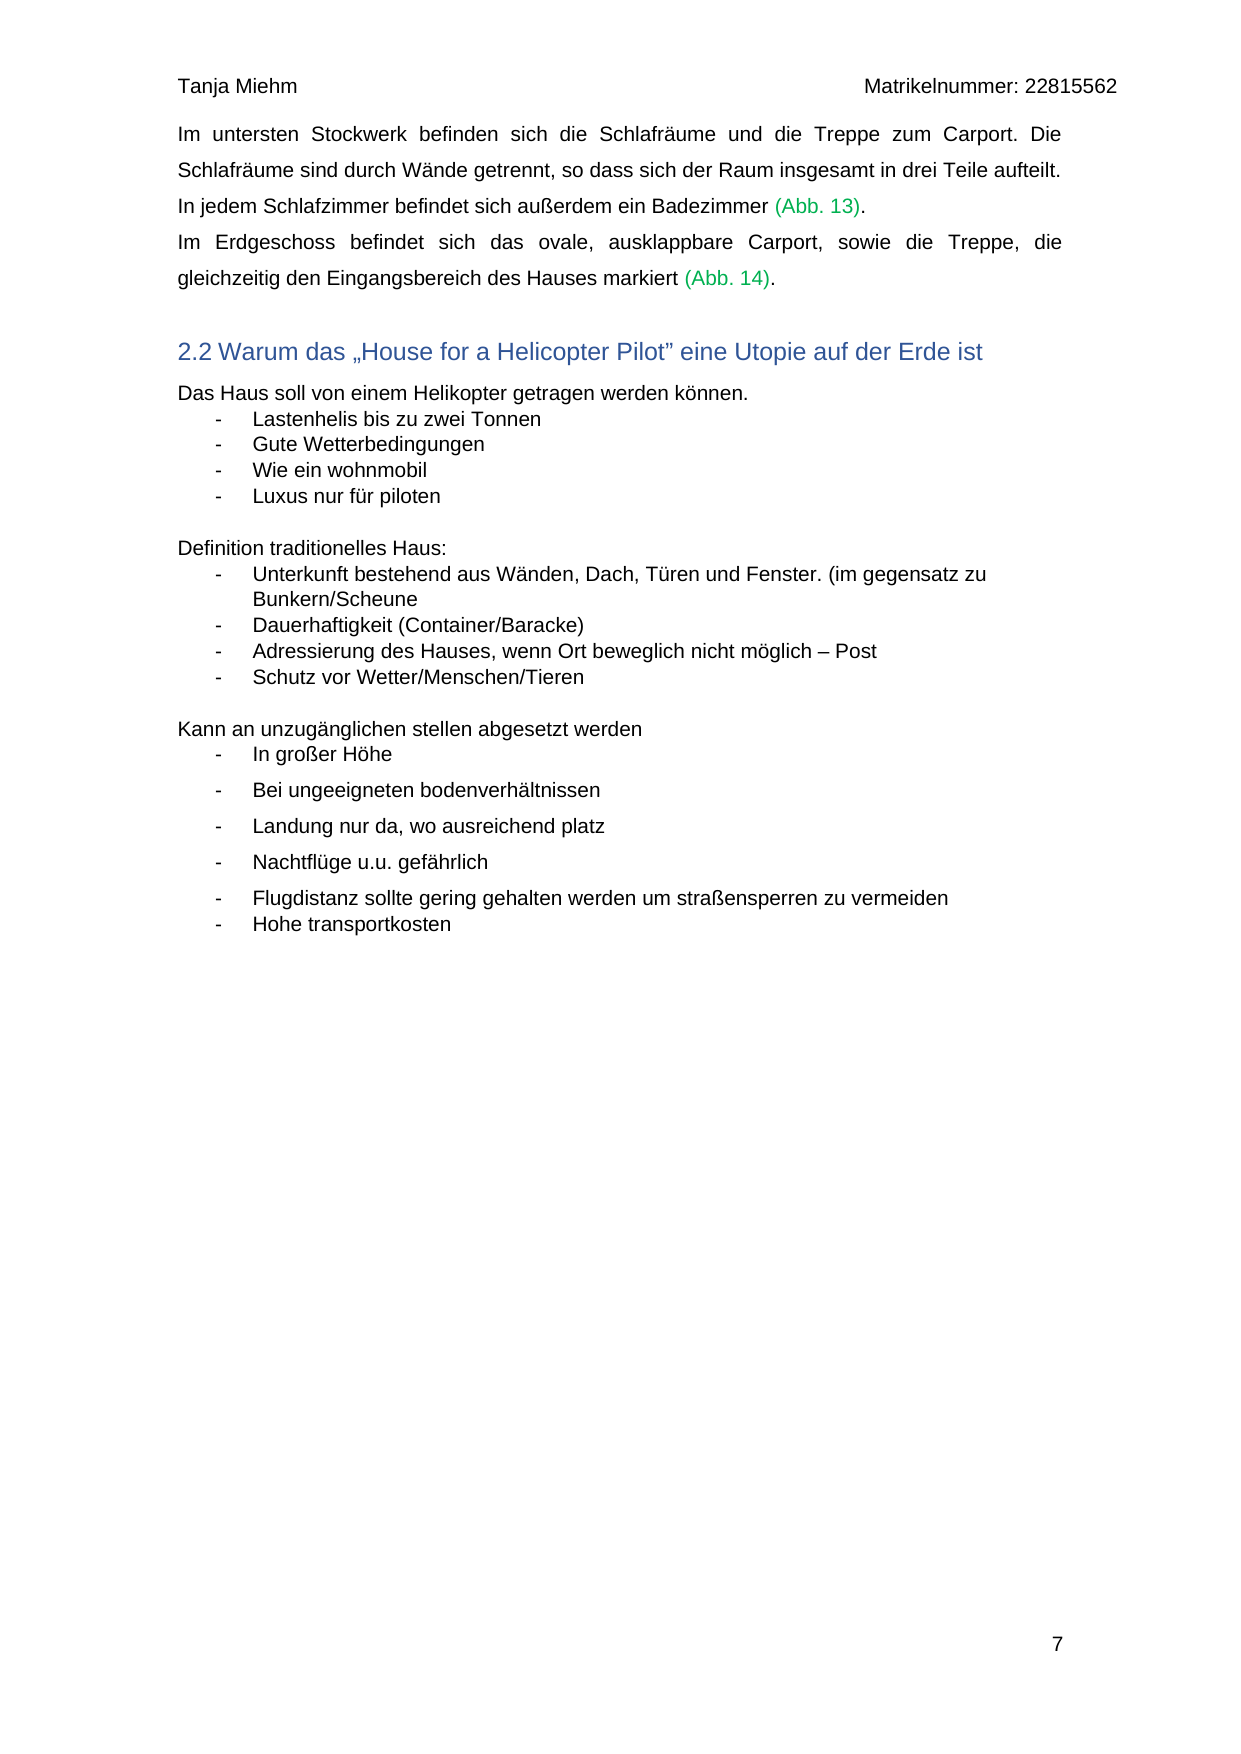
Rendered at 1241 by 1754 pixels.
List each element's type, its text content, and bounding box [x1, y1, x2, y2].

list Adressierung des Hauses, wenn Ort beweglich nicht möglich – Post [215, 639, 1063, 663]
list Unterkunft bestehend aus Wänden, Dach, Türen und Fenster. (im gegensatz zu Bunkern/Scheune [215, 561, 1063, 611]
list Flugdistanz sollte gering gehalten werden um straßensperren zu vermeiden [215, 886, 1063, 910]
text Definition traditionelles Haus: [177, 536, 1063, 559]
list Dauerhaftigkeit (Container/Baracke) [215, 613, 1063, 637]
list Gute Wetterbedingungen [215, 432, 1063, 456]
list Hohe transportkosten [215, 912, 1063, 936]
list Schutz vor Wetter/Menschen/Tieren [215, 665, 1063, 689]
text Im untersten Stockwerk befinden sich die Schlafräume und die Treppe zum Carport. Die Schlafräume sind durch Wände getrennt, so dass sich der Raum insgesamt in drei Teile aufteilt. In jedem Schlafzimmer befindet sich außerdem ein Badezimmer (Abb. 13). [177, 122, 1063, 218]
list Landung nur da, wo ausreichend platz [215, 814, 1063, 838]
text Das Haus soll von einem Helikopter getragen werden können. [177, 381, 1063, 404]
list Lastenhelis bis zu zwei Tonnen [215, 406, 1063, 430]
list Luxus nur für piloten [215, 484, 1063, 508]
list Nachtflüge u.u. gefährlich [215, 850, 1063, 874]
list In großer Höhe [215, 742, 1063, 766]
text Kann an unzugänglichen stellen abgesetzt werden [177, 716, 1063, 740]
list Wie ein wohnmobil [215, 458, 1063, 482]
text Im Erdgeschoss befindet sich das ovale, ausklappbare Carport, sowie die Treppe, die gleichzeitig den Eingangsbereich des Hauses markiert (Abb. 14). [177, 229, 1063, 289]
list Bei ungeeigneten bodenverhältnissen [215, 778, 1063, 802]
subtitle Warum das „House for a Helicopter Pilot” eine Utopie auf der Erde ist [177, 337, 1063, 366]
